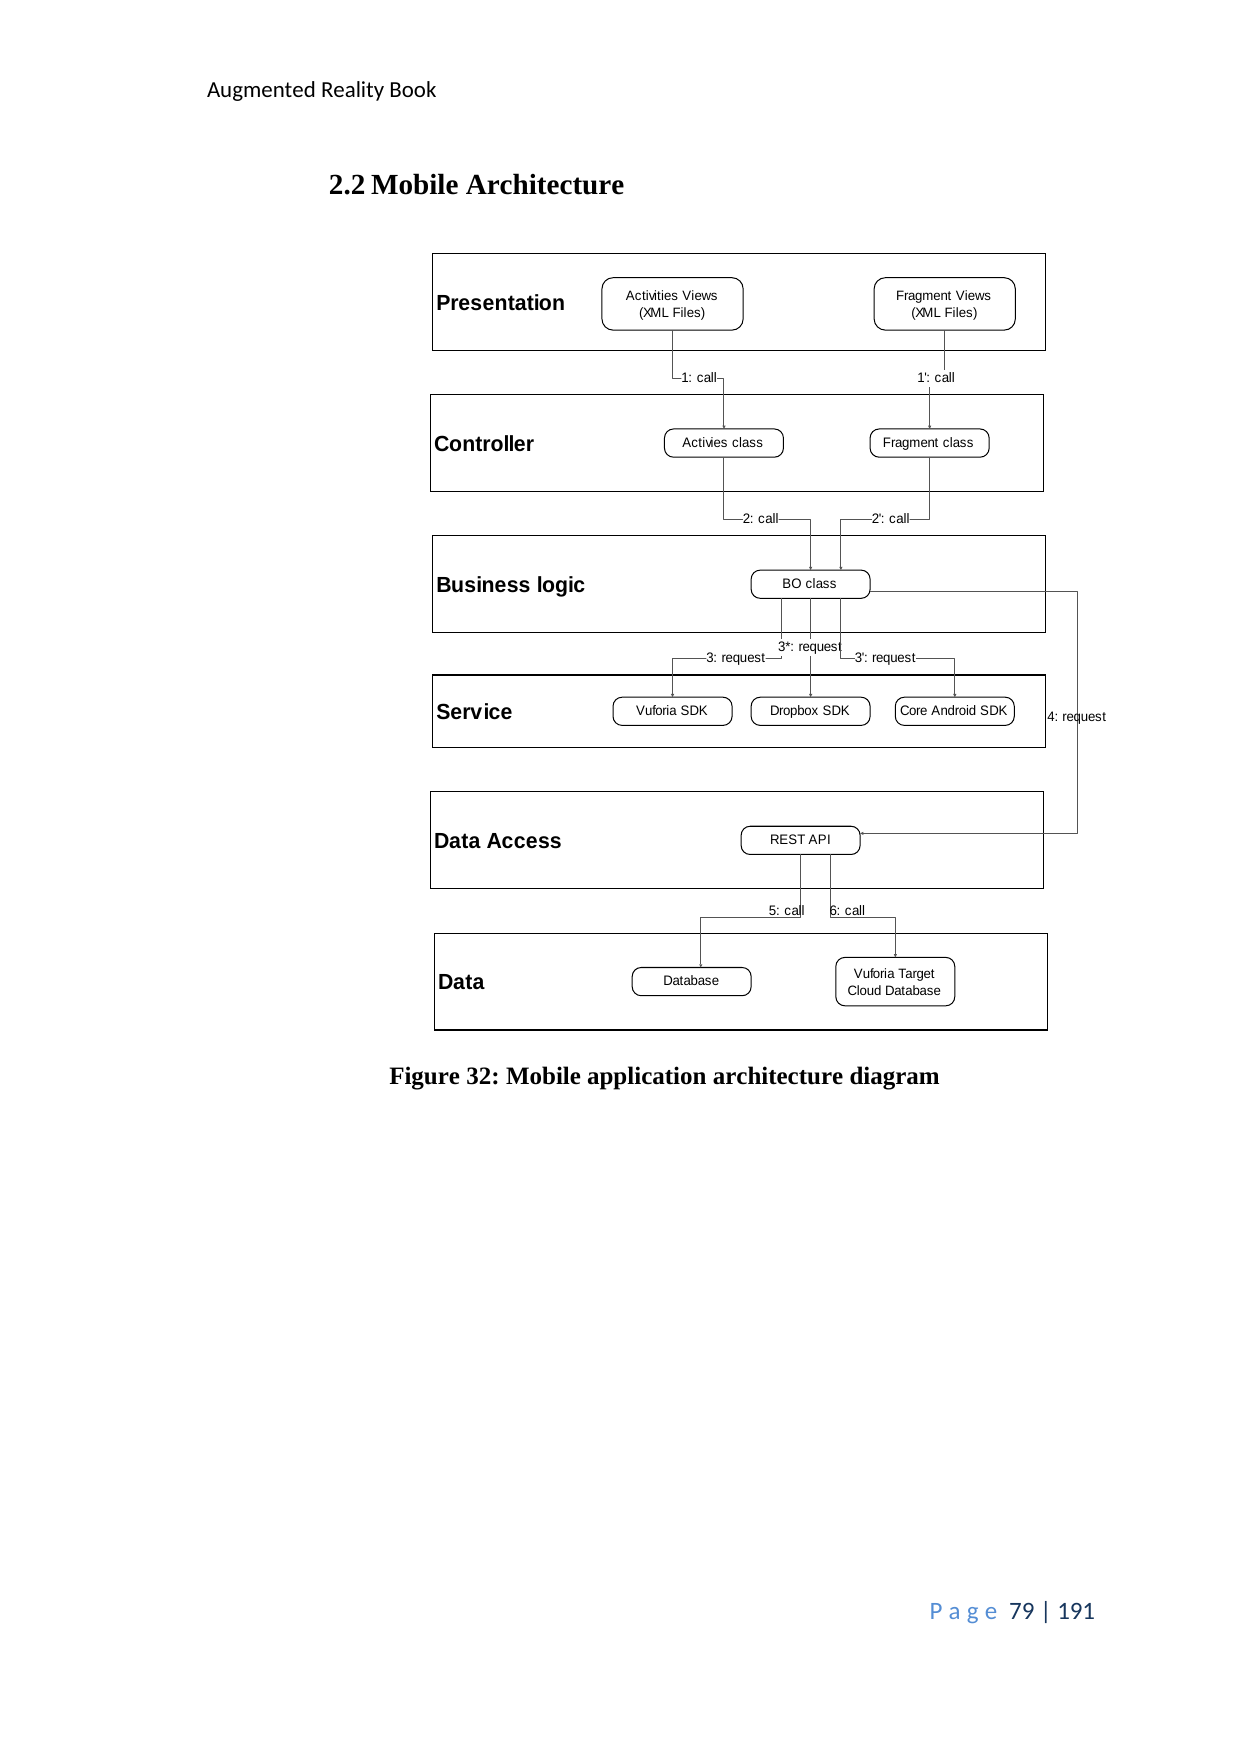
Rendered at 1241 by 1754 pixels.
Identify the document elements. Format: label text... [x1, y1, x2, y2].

subtitle Mobile Architecture [329, 167, 1122, 201]
text Figure 32: Mobile application architecture diagram [207, 1061, 1122, 1090]
